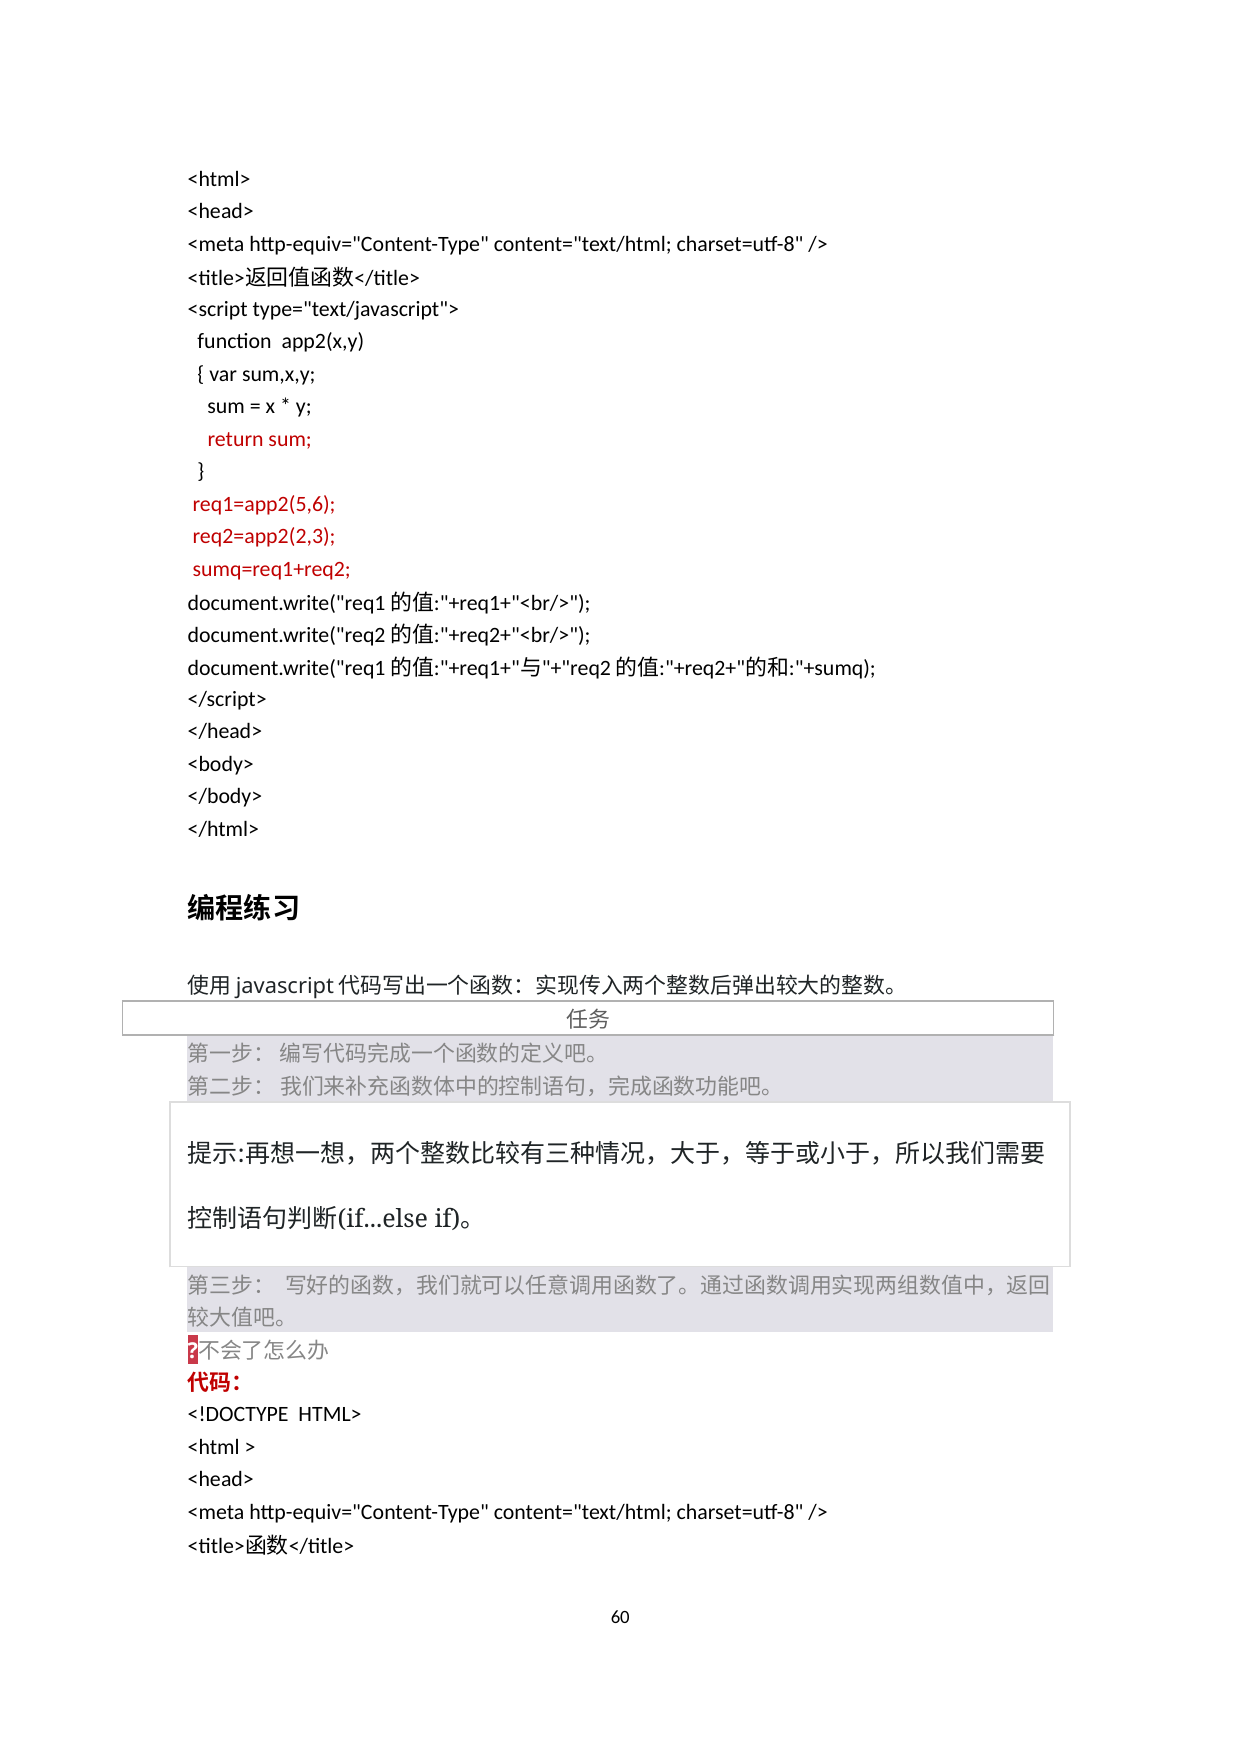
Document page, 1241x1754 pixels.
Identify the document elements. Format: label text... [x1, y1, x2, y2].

text <!DOCTYPE HTML> [187, 1397, 1053, 1430]
text <head> [187, 194, 1053, 227]
text document.write("req2的值:"+req2+"<br/>"); [187, 617, 1053, 649]
text 第一步： 编写代码完成一个函数的定义吧。 [187, 1036, 1053, 1068]
text 代码： [187, 1365, 1053, 1397]
text <body> [187, 747, 1053, 779]
text document.write("req1的值:"+req1+"<br/>"); [187, 584, 1053, 617]
text <title>返回值函数</title> [187, 259, 1053, 292]
text </body> [187, 779, 1053, 812]
text <html > [187, 1430, 1053, 1462]
text ?不会了怎么办 [187, 1332, 1053, 1365]
text function app2(x,y) [187, 324, 1053, 357]
text 第三步： 写好的函数，我们就可以任意调用函数了。通过函数调用实现两组数值中，返回较大值吧。 [187, 1267, 1053, 1332]
text req2=app2(2,3); [187, 519, 1053, 552]
text <meta http-equiv="Content-Type" content="text/html; charset=utf-8" /> [187, 1495, 1053, 1527]
text </head> [187, 714, 1053, 747]
subtitle 编程练习 [187, 874, 1053, 939]
text 使用javascript代码写出一个函数：实现传入两个整数后弹出较大的整数。 [187, 968, 1053, 1000]
text { var sum,x,y; [187, 357, 1053, 389]
text </script> [187, 682, 1053, 714]
subtitle 任务 [123, 1002, 1053, 1034]
text <html> [187, 162, 1053, 194]
text sum = x * y; [187, 389, 1053, 422]
text <title>函数</title> [187, 1527, 1053, 1560]
text 提示:再想一想，两个整数比较有三种情况，大于，等于或小于，所以我们需要控制语句判断(if...else if)。 [171, 1103, 1069, 1266]
text return sum; [187, 422, 1053, 454]
text req1=app2(5,6); [187, 487, 1053, 519]
text sumq=req1+req2; [187, 552, 1053, 584]
text <script type="text/javascript"> [187, 292, 1053, 324]
text 第二步： 我们来补充函数体中的控制语句，完成函数功能吧。 [187, 1068, 1053, 1101]
text </html> [187, 812, 1053, 844]
text <meta http-equiv="Content-Type" content="text/html; charset=utf-8" /> [187, 227, 1053, 259]
text document.write("req1的值:"+req1+"与"+"req2的值:"+req2+"的和:"+sumq); [187, 649, 1053, 682]
text <head> [187, 1462, 1053, 1495]
text } [187, 454, 1053, 487]
